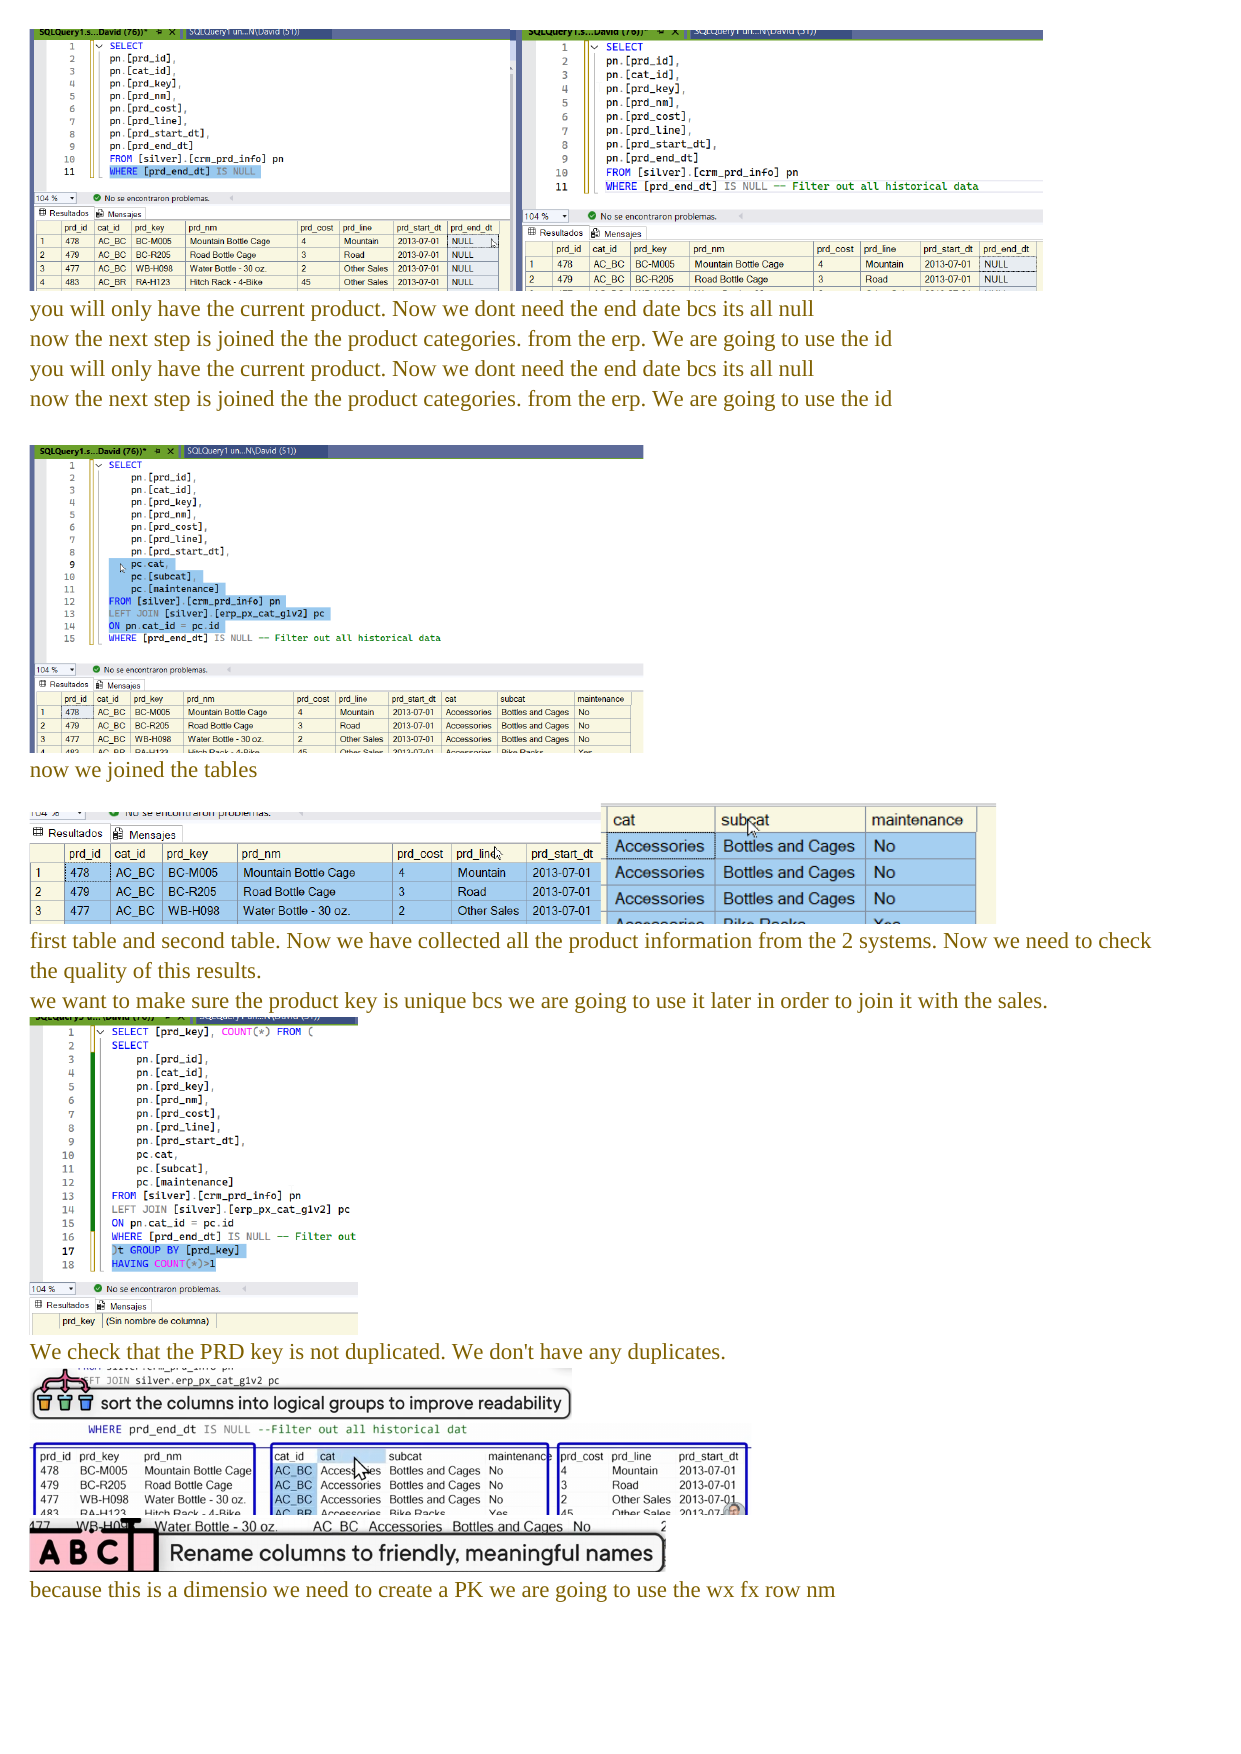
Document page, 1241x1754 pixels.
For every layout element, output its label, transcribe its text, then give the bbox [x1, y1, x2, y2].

picture [29, 445, 644, 753]
picture [29, 29, 1043, 291]
text because this is a dimensio we need to create a PK we are going to use the wx fx row nm [29, 1576, 1181, 1602]
text now we joined the tables [29, 756, 1181, 782]
picture [29, 1423, 752, 1515]
picture [29, 1368, 572, 1420]
text we want to make sure the product key is unique bcs we are going to use it later in order to join it with the sales. [29, 988, 1181, 1014]
picture [29, 1518, 666, 1572]
picture [29, 786, 997, 924]
text now the next step is joined the the product categories. from the erp. We are going to use the id [29, 325, 1181, 351]
text first table and second table. Now we have collected all the product information from the 2 systems. Now we need to check the quality of this results. [29, 927, 1181, 984]
text We check that the PRD key is not duplicated. We don't have any duplicates. [29, 1338, 1181, 1365]
text you will only have the current product. Now we dont need the end date bcs its all null [29, 355, 1181, 381]
picture [29, 1017, 358, 1335]
text now the next step is joined the the product categories. from the erp. We are going to use the id [29, 385, 1181, 412]
text you will only have the current product. Now we dont need the end date bcs its all null [29, 295, 1181, 321]
